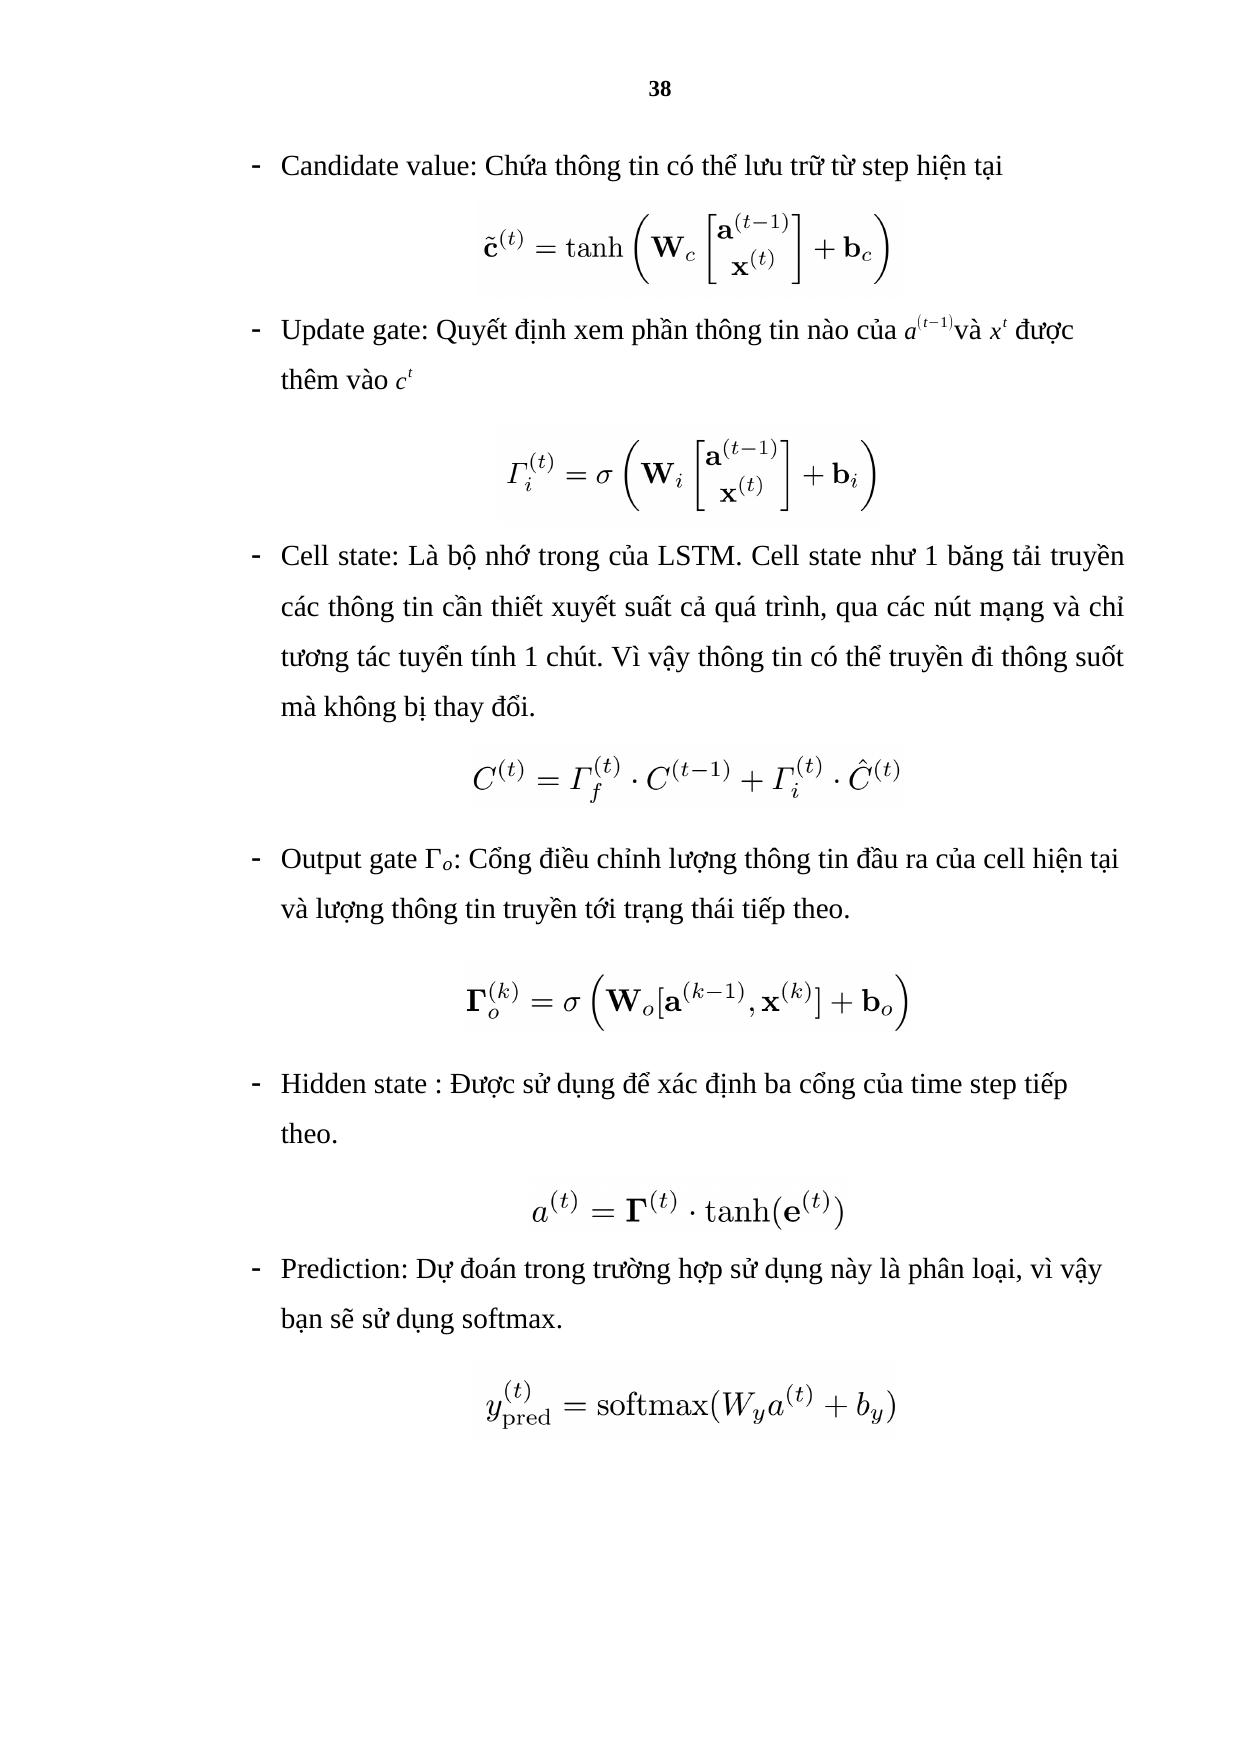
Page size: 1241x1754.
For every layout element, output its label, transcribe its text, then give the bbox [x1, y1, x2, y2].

picture [525, 1174, 852, 1238]
picture [471, 1360, 903, 1440]
picture [497, 425, 880, 526]
list Output gate Γ𝑜: Cổng điều chỉnh lượng thông tin đầu ra của cell hiện tại và lượng thông tin truyền tới trạng thái tiếp theo. [251, 839, 1126, 925]
list Update gate: Quyết định xem phần thông tin nào của và được thêm vào [251, 312, 1126, 396]
list Prediction: Dự đoán trong trường hợp sử dụng này là phân loại, vì vậy bạn sẽ sử dụng softmax. [251, 1251, 1126, 1335]
list Cell state: Là bộ nhớ trong của LSTM. Cell state như 1 băng tải truyền các thông tin cần thiết xuyết suất cả quá trình, qua các nút mạng và chỉ tương tác tuyển tính 1 chút. Vì vậy thông tin có thể truyền đi thông suốt mà không bị thay đổi. [251, 538, 1126, 723]
picture [475, 198, 902, 299]
list Hidden state : Được sử dụng để xác định ba cổng của time step tiếp theo. [251, 1066, 1126, 1150]
picture [472, 742, 906, 809]
picture [460, 959, 917, 1036]
list Candidate value: Chứa thông tin có thể lưu trữ từ step hiện tại [251, 148, 1126, 181]
